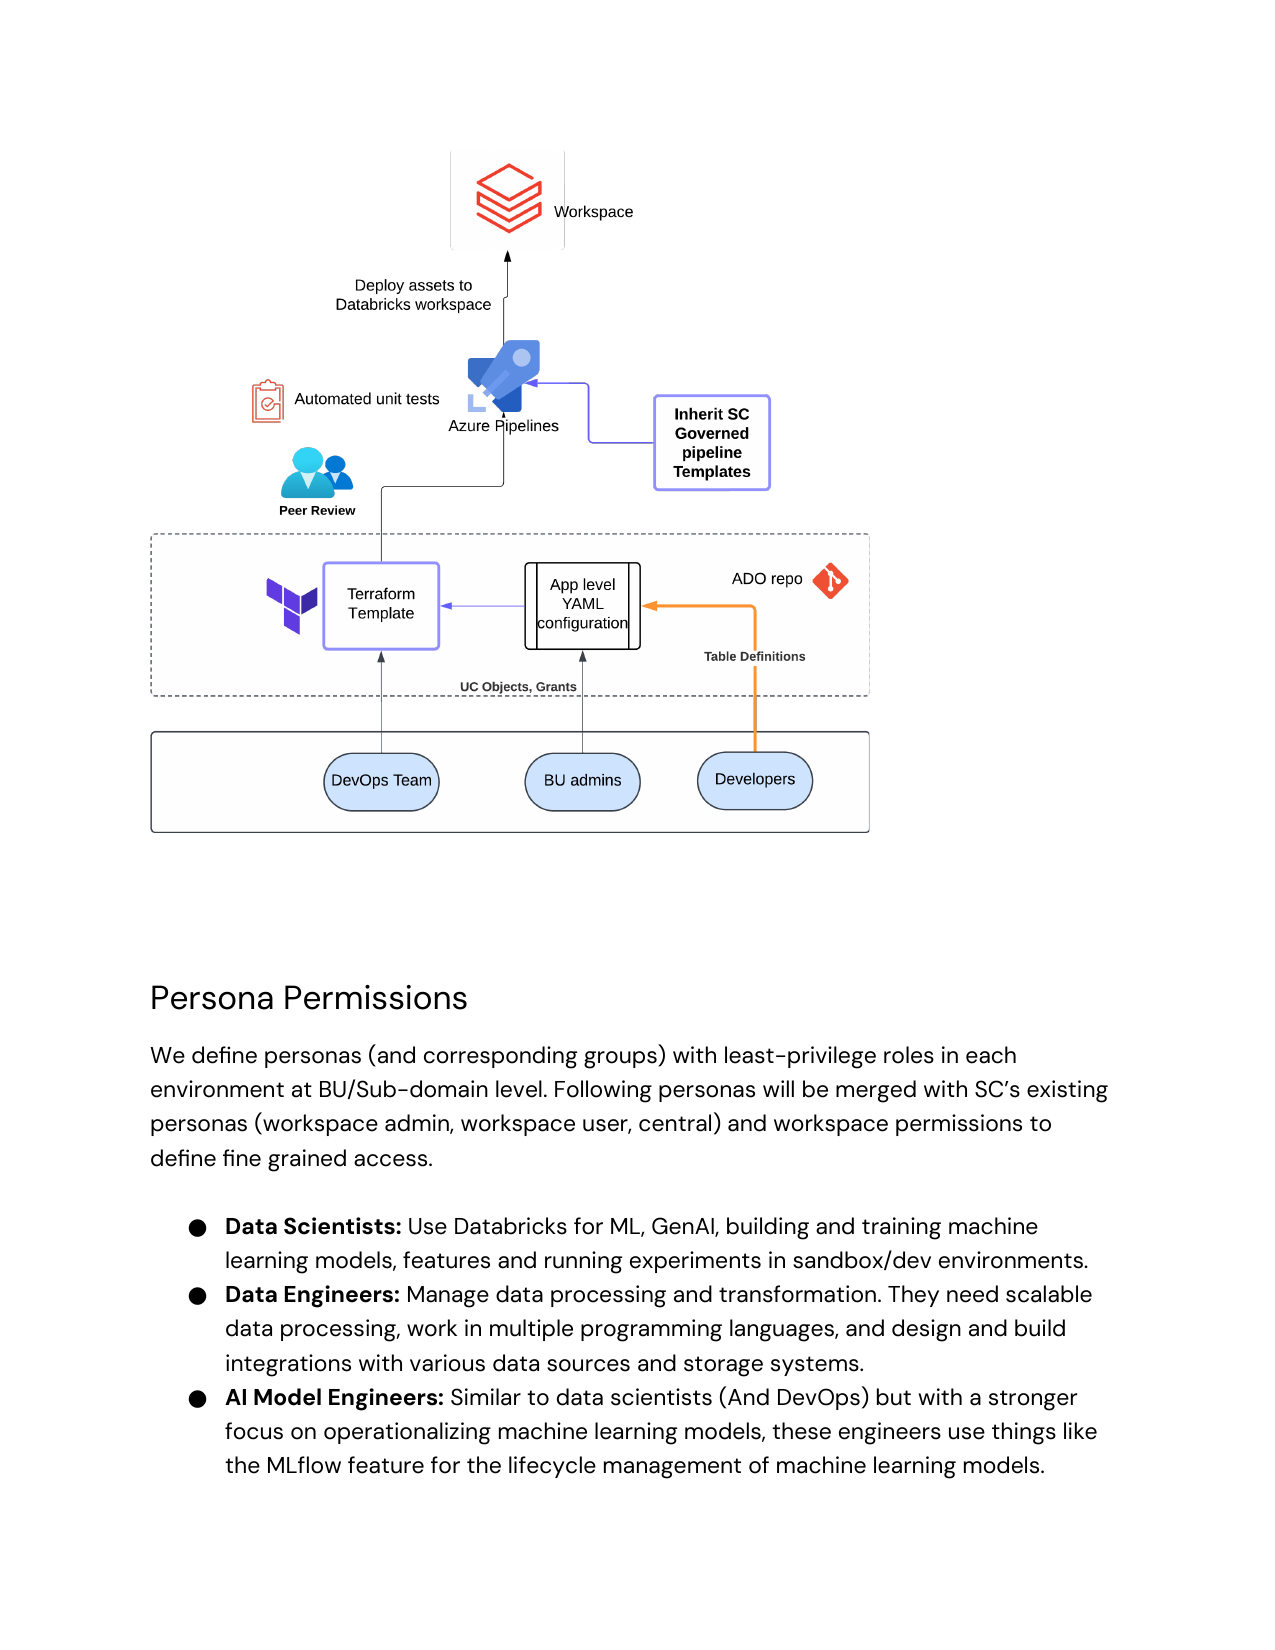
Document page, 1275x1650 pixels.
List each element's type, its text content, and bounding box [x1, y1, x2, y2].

list Data Scientists: Use Databricks for ML, GenAI, building and training machine learning models, features and running experiments in sandbox/dev environments. [187, 1212, 1125, 1276]
picture [150, 150, 870, 833]
subtitle Persona Permissions [150, 976, 1125, 1020]
list Data Engineers: Manage data processing and transformation. They need scalable data processing, work in multiple programming languages, and design and build integrations with various data sources and storage systems. [187, 1280, 1125, 1378]
text We define personas (and corresponding groups) with least-privilege roles in each environment at BU/Sub-domain level. Following personas will be merged with SC’s existing personas (workspace admin, workspace user, central) and workspace permissions to define fine grained access. [150, 1041, 1125, 1173]
list AI Model Engineers: Similar to data scientists (And DevOps) but with a stronger focus on operationalizing machine learning models, these engineers use things like the MLflow feature for the lifecycle management of machine learning models. [187, 1382, 1125, 1481]
